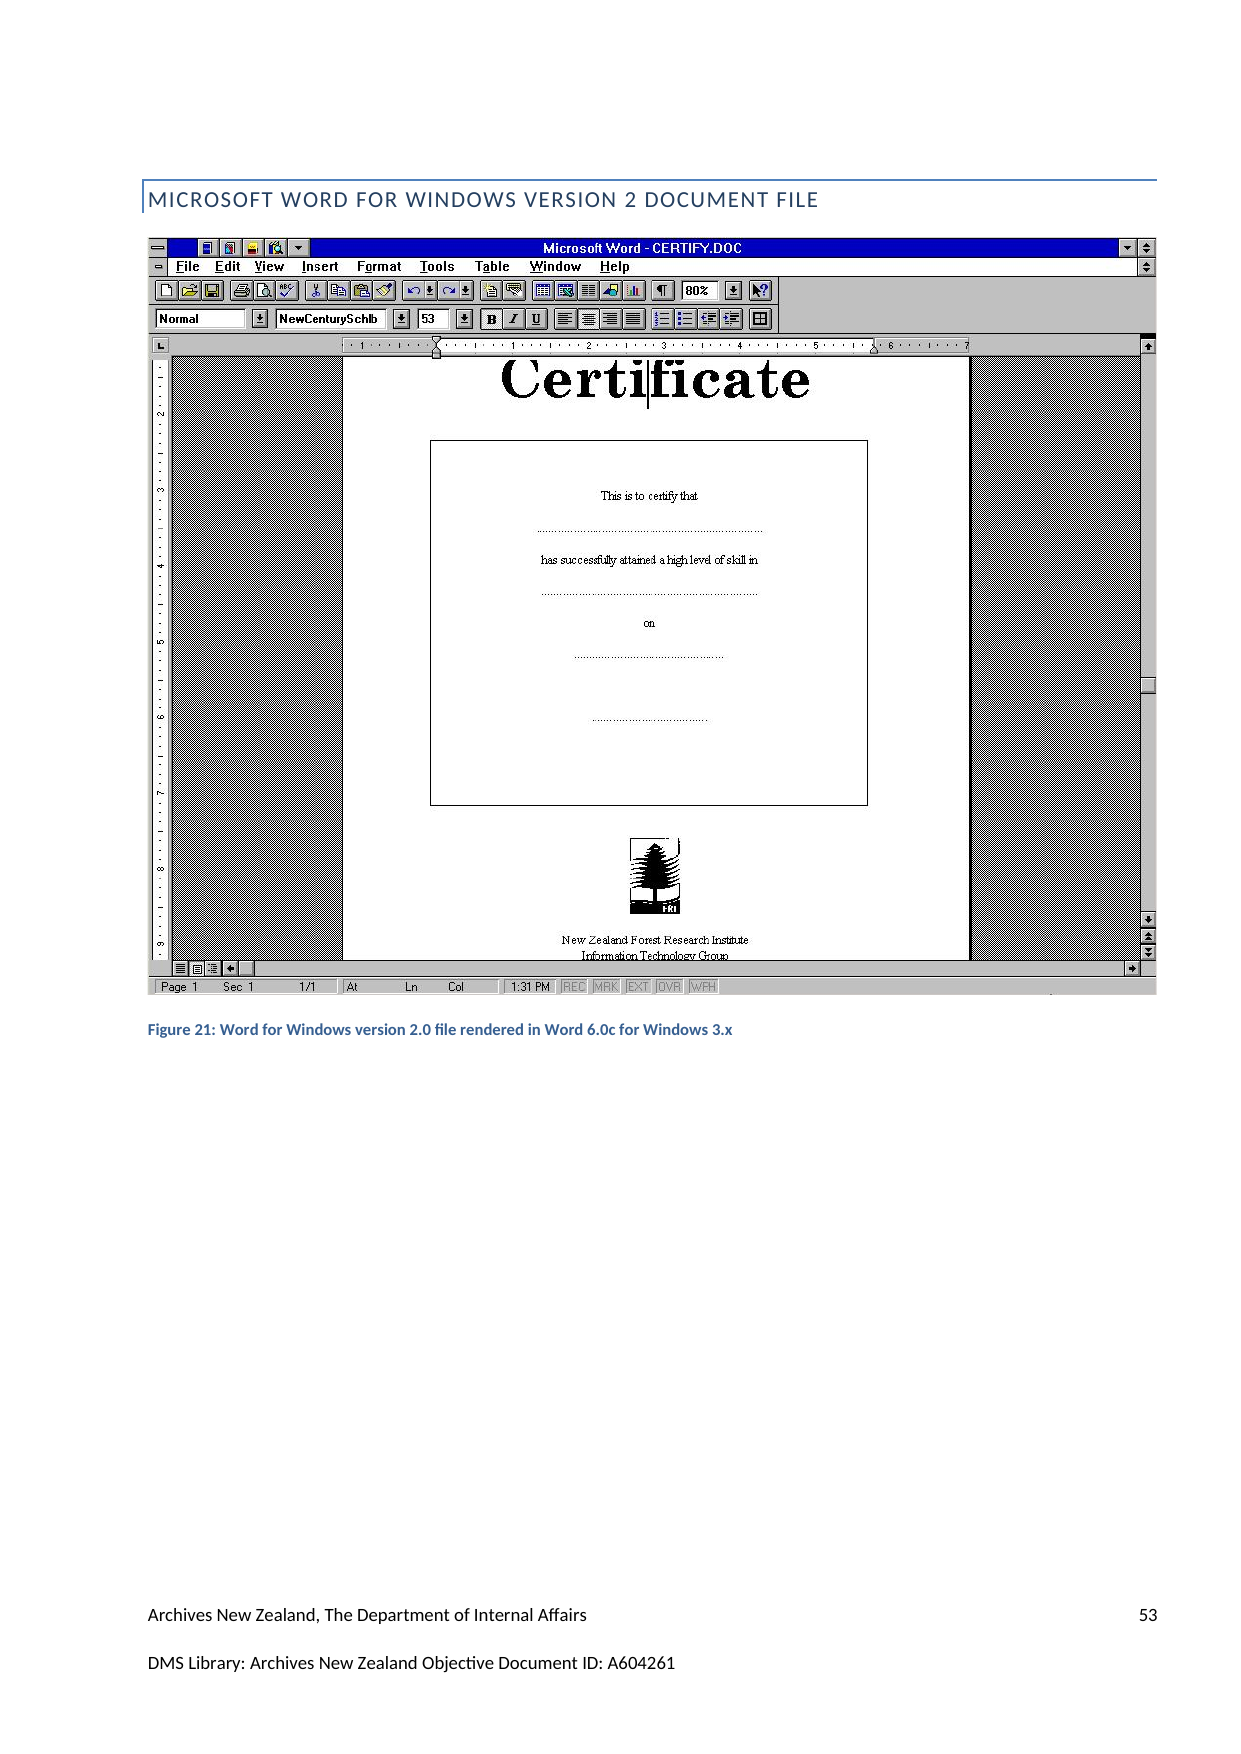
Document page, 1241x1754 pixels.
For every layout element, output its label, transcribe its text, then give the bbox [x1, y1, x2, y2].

picture [147, 237, 1157, 995]
subtitle Microsoft Word for Windows Version 2 Document File [144, 181, 1157, 213]
